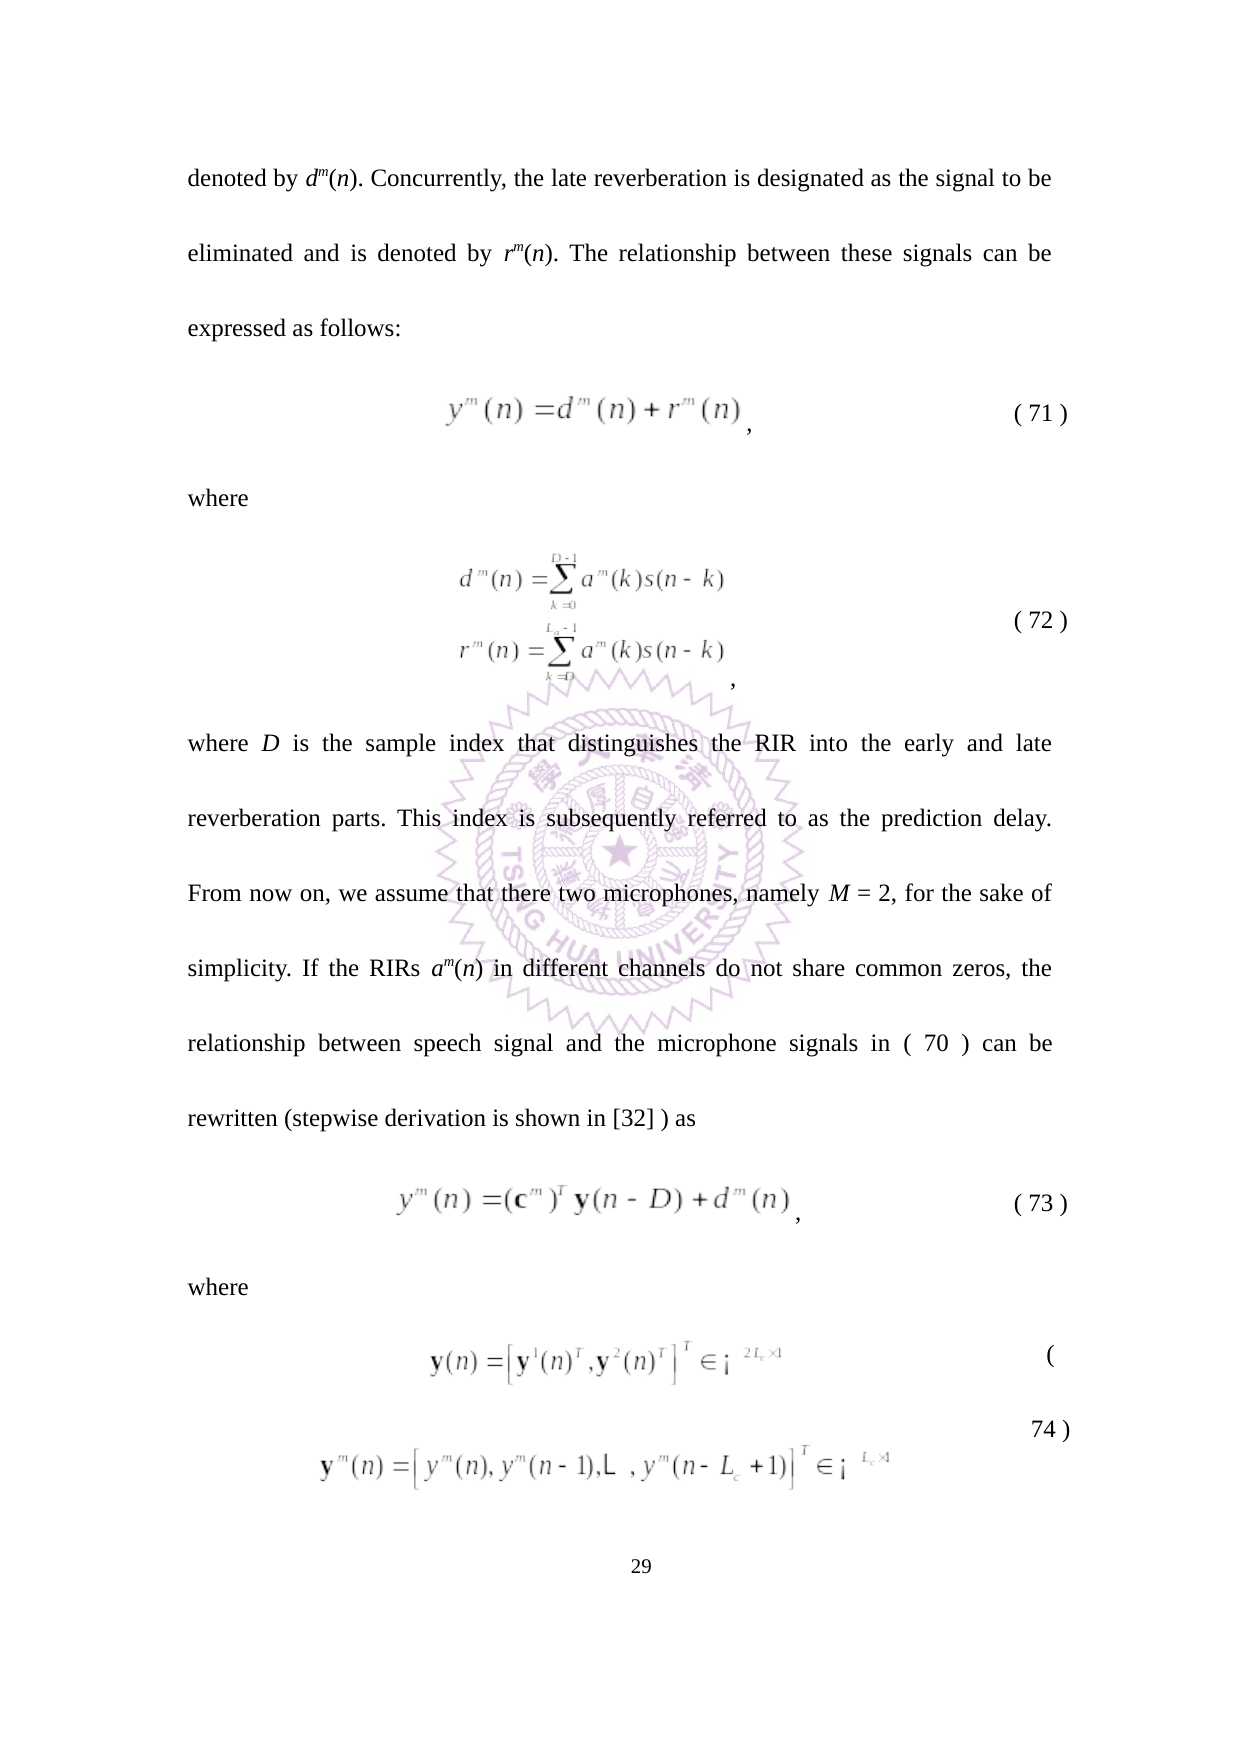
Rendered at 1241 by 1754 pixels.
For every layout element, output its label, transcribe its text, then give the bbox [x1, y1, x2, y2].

table_header , [199, 1165, 994, 1268]
table_header ( 71 ) [994, 375, 1087, 478]
table_header ( 74 ) [1014, 1334, 1087, 1542]
table_header , [199, 1334, 1014, 1542]
table_header , [199, 545, 994, 723]
table_header ( 73 ) [994, 1165, 1087, 1268]
text where D is the sample index that distinguishes the RIR into the early and late reverberation parts. This index is subsequently referred to as the prediction delay. From now on, we assume that there two microphones, namely M = 2, for the sake of simplicity. If the RIRs am(n) in different channels do not share common zeros, the relationship between speech signal and the microphone signals in ( 70 ) can be rewritten (stepwise derivation is shown in [32] ) as [187, 723, 1053, 1136]
table_header , [199, 375, 994, 478]
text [187, 158, 1053, 346]
table_header ( 72 ) [994, 545, 1087, 723]
text where [187, 478, 1053, 516]
text where [187, 1268, 1053, 1306]
